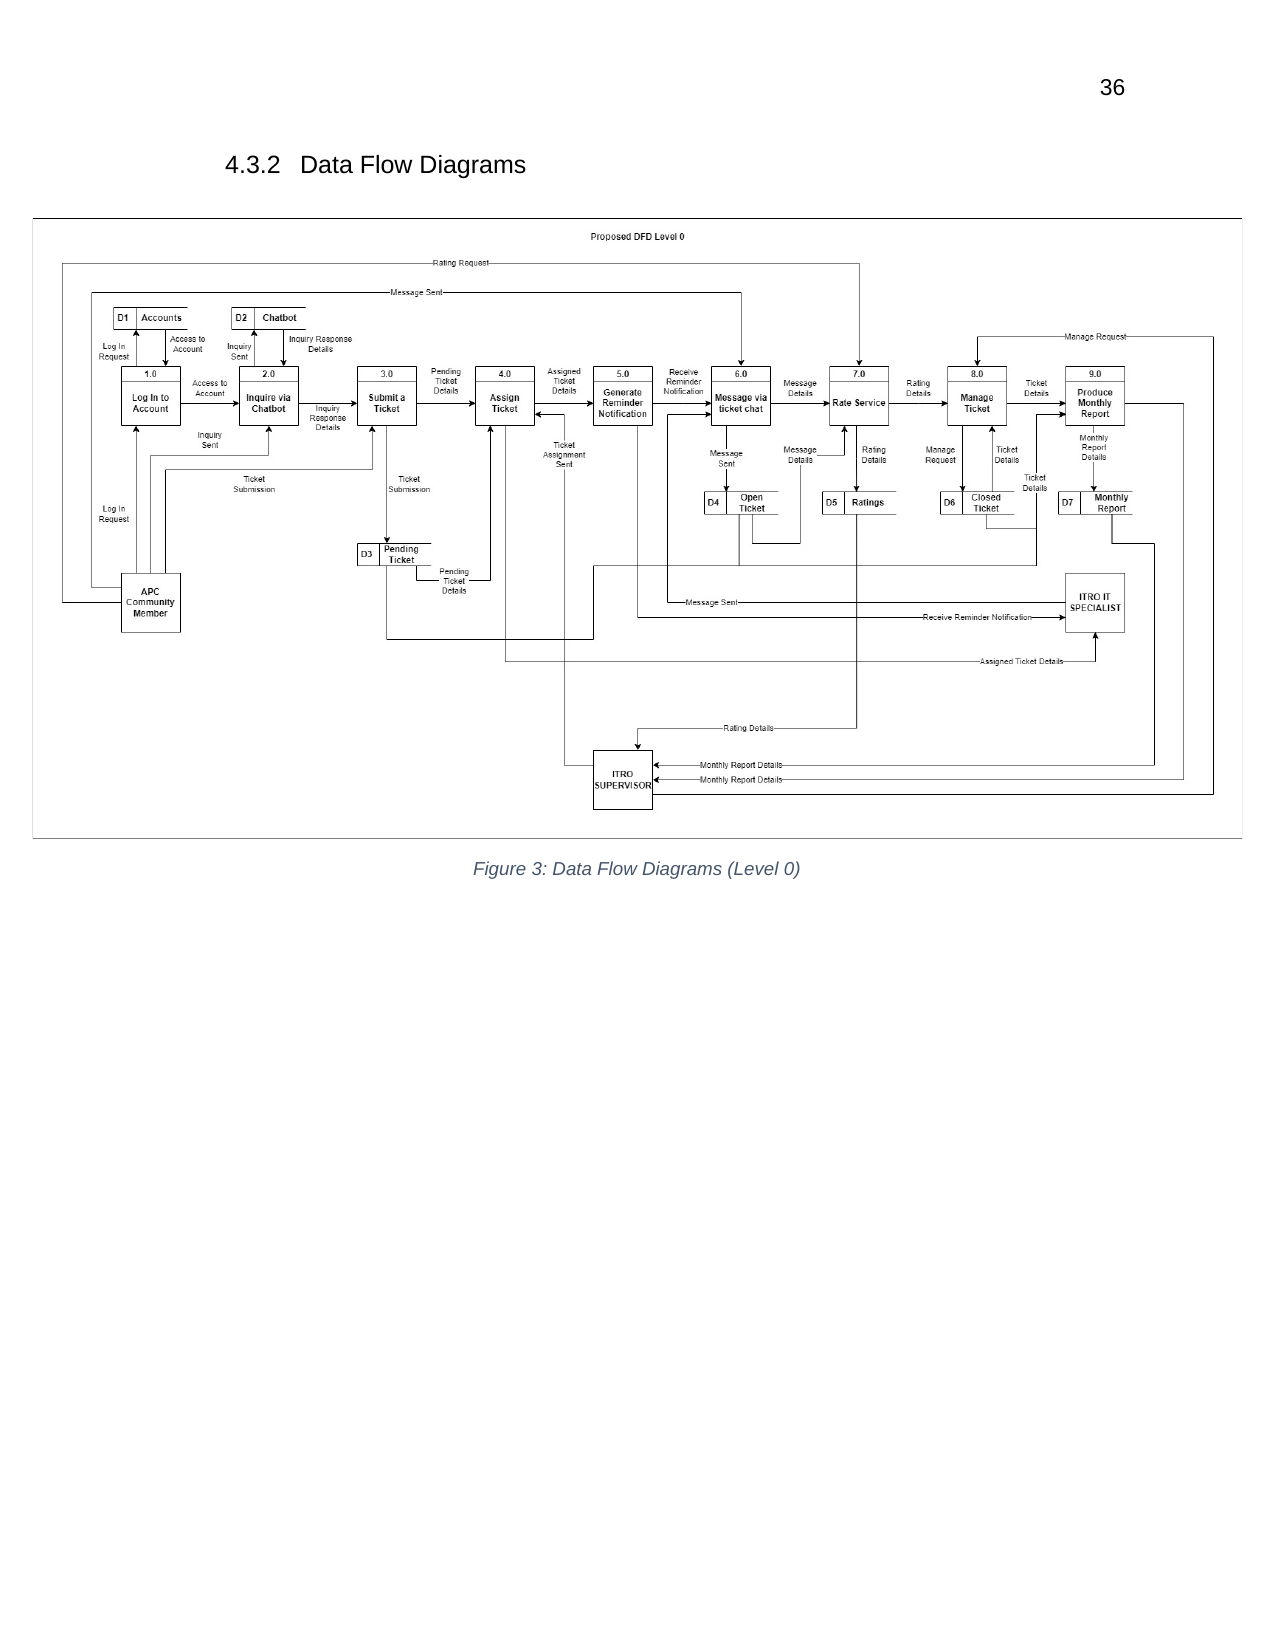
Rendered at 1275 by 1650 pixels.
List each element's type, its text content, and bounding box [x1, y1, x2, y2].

picture [32, 218, 1243, 839]
subtitle Data Flow Diagrams [225, 150, 1125, 179]
